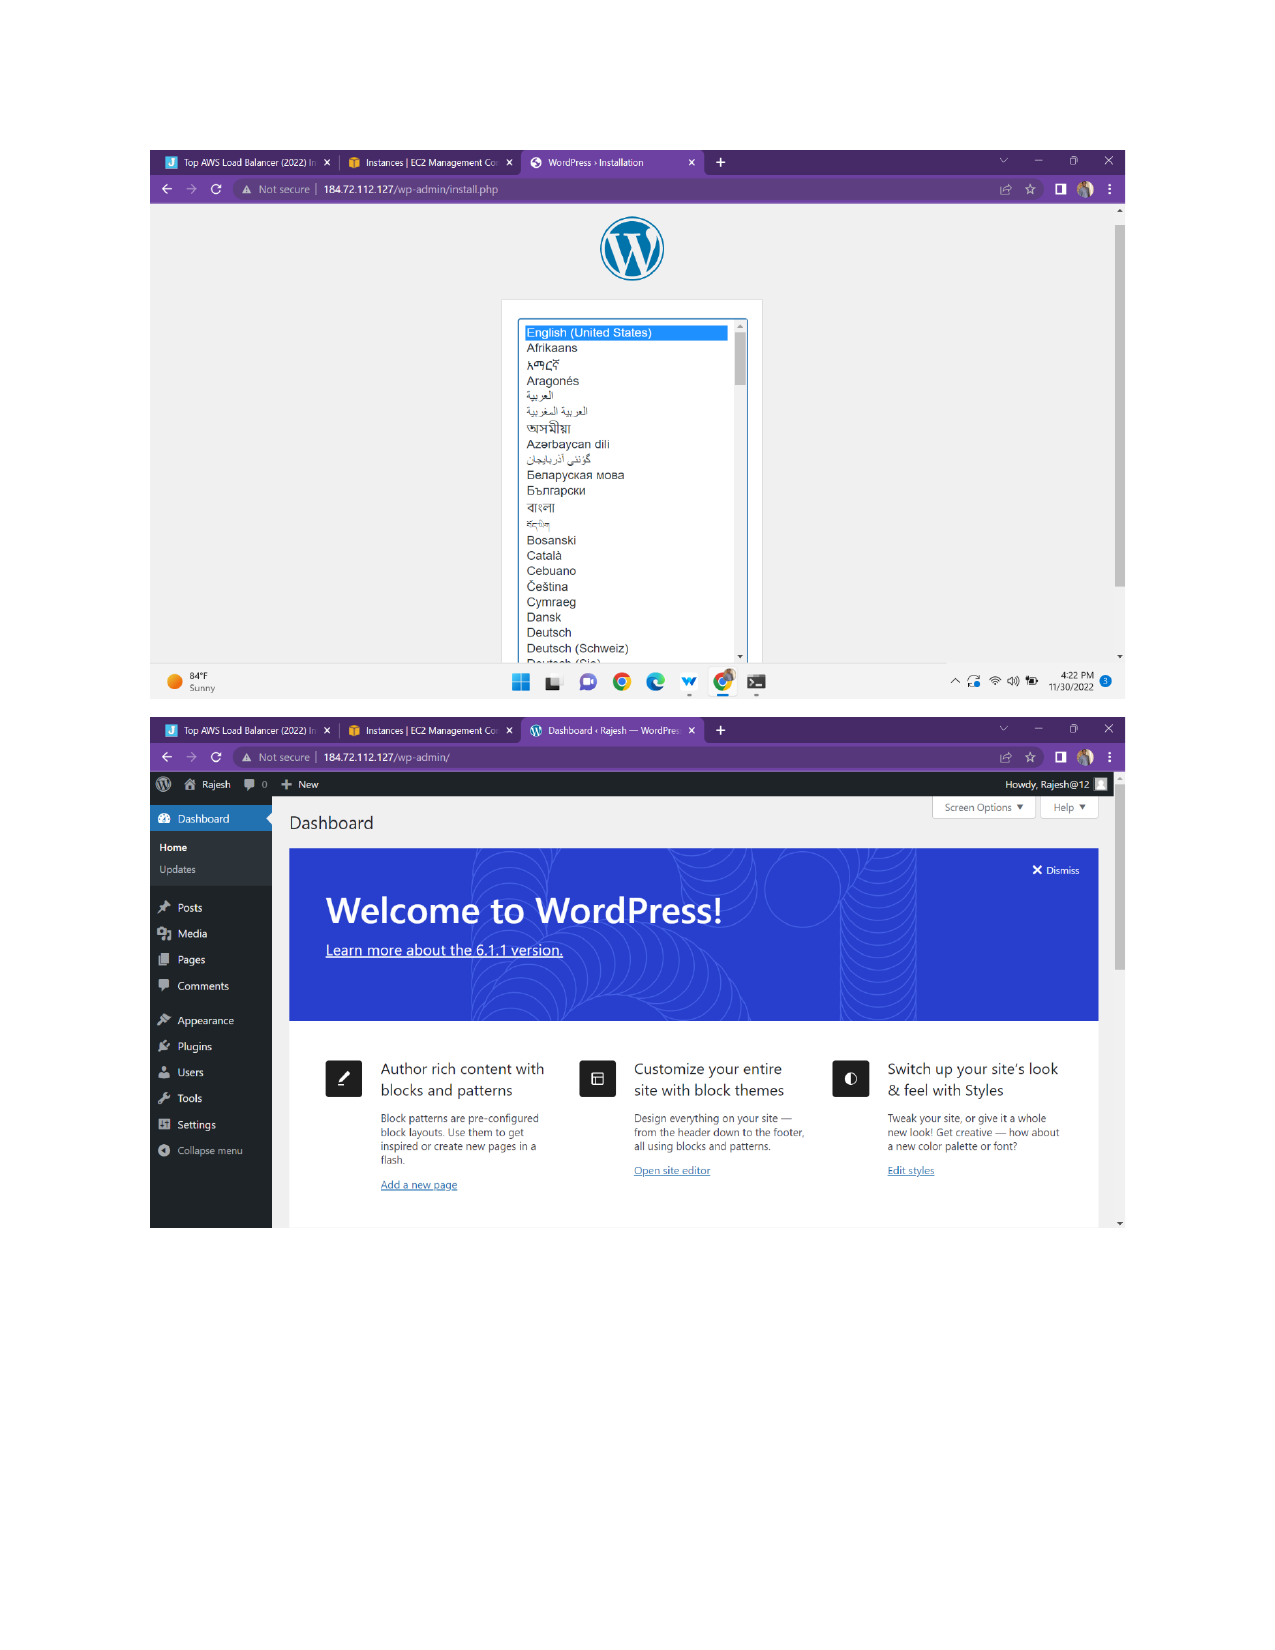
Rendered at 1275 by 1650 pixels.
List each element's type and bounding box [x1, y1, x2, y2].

picture [150, 717, 1125, 1228]
picture [150, 150, 1125, 699]
